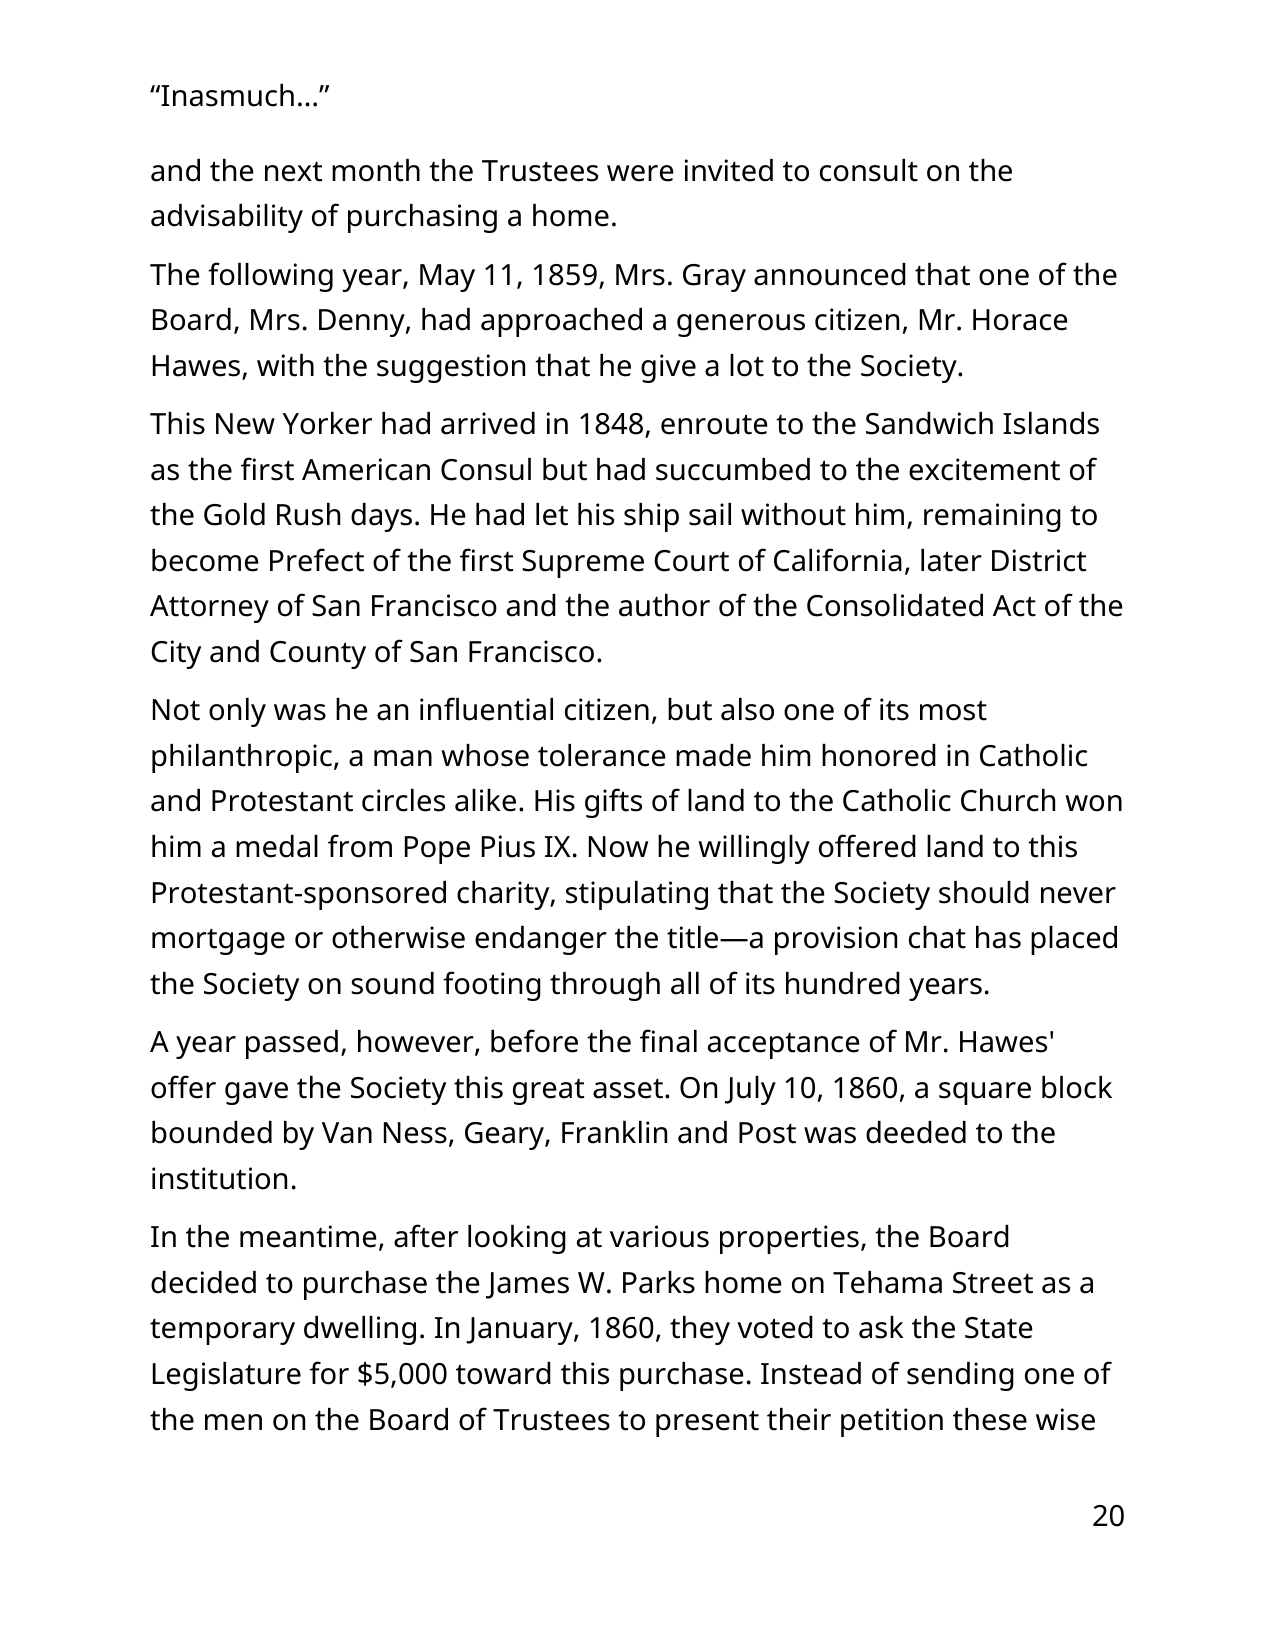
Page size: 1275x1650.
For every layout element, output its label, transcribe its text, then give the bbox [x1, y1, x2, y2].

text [150, 1216, 1125, 1438]
text This New Yorker had arrived in 1848, enroute to the Sandwich Islands as the first American Consul but had succumbed to the excitement of the Gold Rush days. He had let his ship sail without him, remaining to become Prefect of the first Supreme Court of California, later District Attorney of San Francisco and the author of the Consolidated Act of the City and County of San Francisco. [150, 403, 1125, 671]
text The following year, May 11, 1859, Mrs. Gray announced that one of the Board, Mrs. Denny, had approached a generous citizen, Mr. Horace Hawes, with the suggestion that he give a lot to the Society. [150, 254, 1125, 385]
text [150, 150, 1125, 235]
text Not only was he an influential citizen, but also one of its most philanthropic, a man whose tolerance made him honored in Catholic and Protestant circles alike. His gifts of land to the Catholic Church won him a medal from Pope Pius IX. Now he willingly offered land to this Protestant-sponsored charity, stipulating that the Society should never mortgage or otherwise endanger the title—a provision chat has placed the Society on sound footing through all of its hundred years. [150, 689, 1125, 1003]
text A year passed, however, before the final acceptance of Mr. Hawes' offer gave the Society this great asset. On July 10, 1860, a square block bounded by Van Ness, Geary, Franklin and Post was deeded to the institution. [150, 1021, 1125, 1198]
